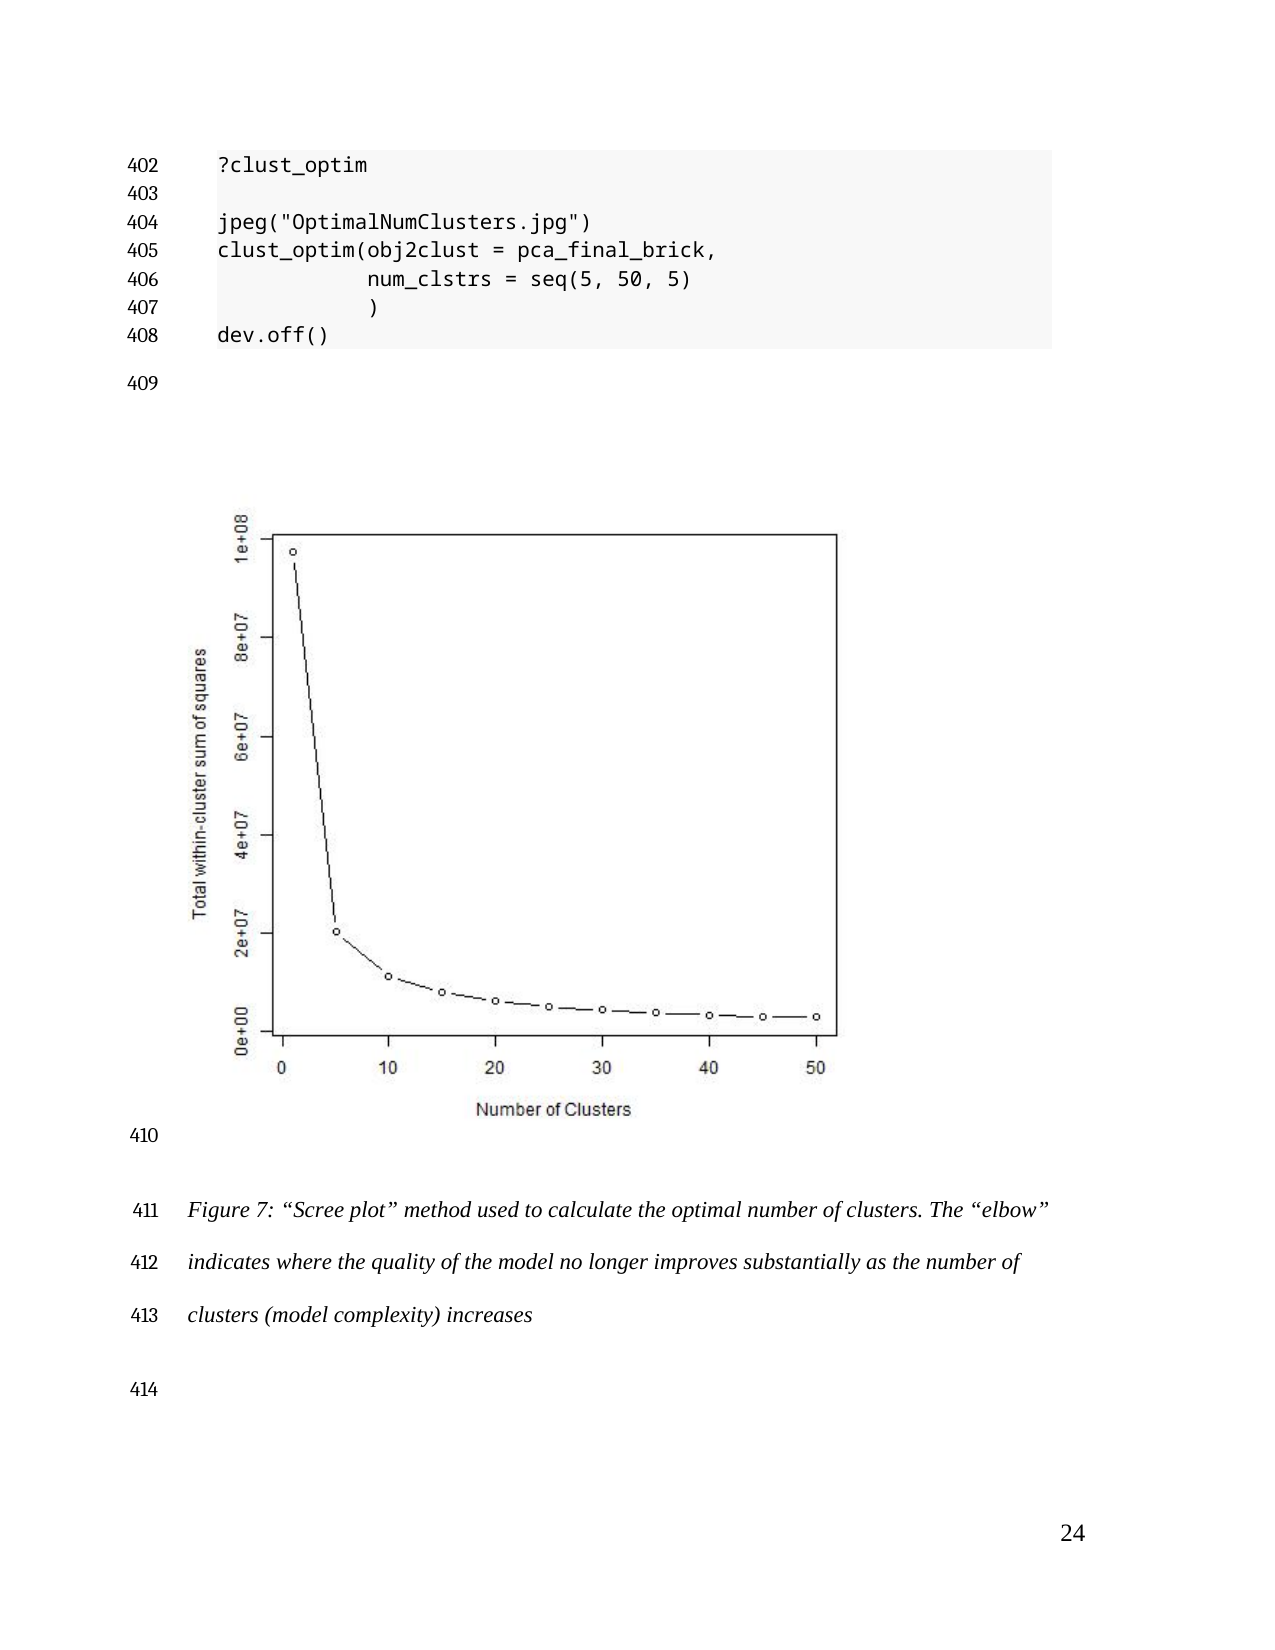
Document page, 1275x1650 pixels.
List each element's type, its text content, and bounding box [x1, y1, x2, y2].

text Figure 7: “Scree plot” method used to calculate the optimal number of clusters. The “elbow” indicates where the quality of the model no longer improves substantially as the number of clusters (model complexity) increases [187, 1196, 1087, 1327]
text ?clust_optim jpeg("OptimalNumClusters.jpg") clust_optim(obj2clust = pca_final_brick, num_clstrs = seq(5, 50, 5) ) dev.off() [217, 150, 1052, 349]
picture [187, 449, 881, 1142]
